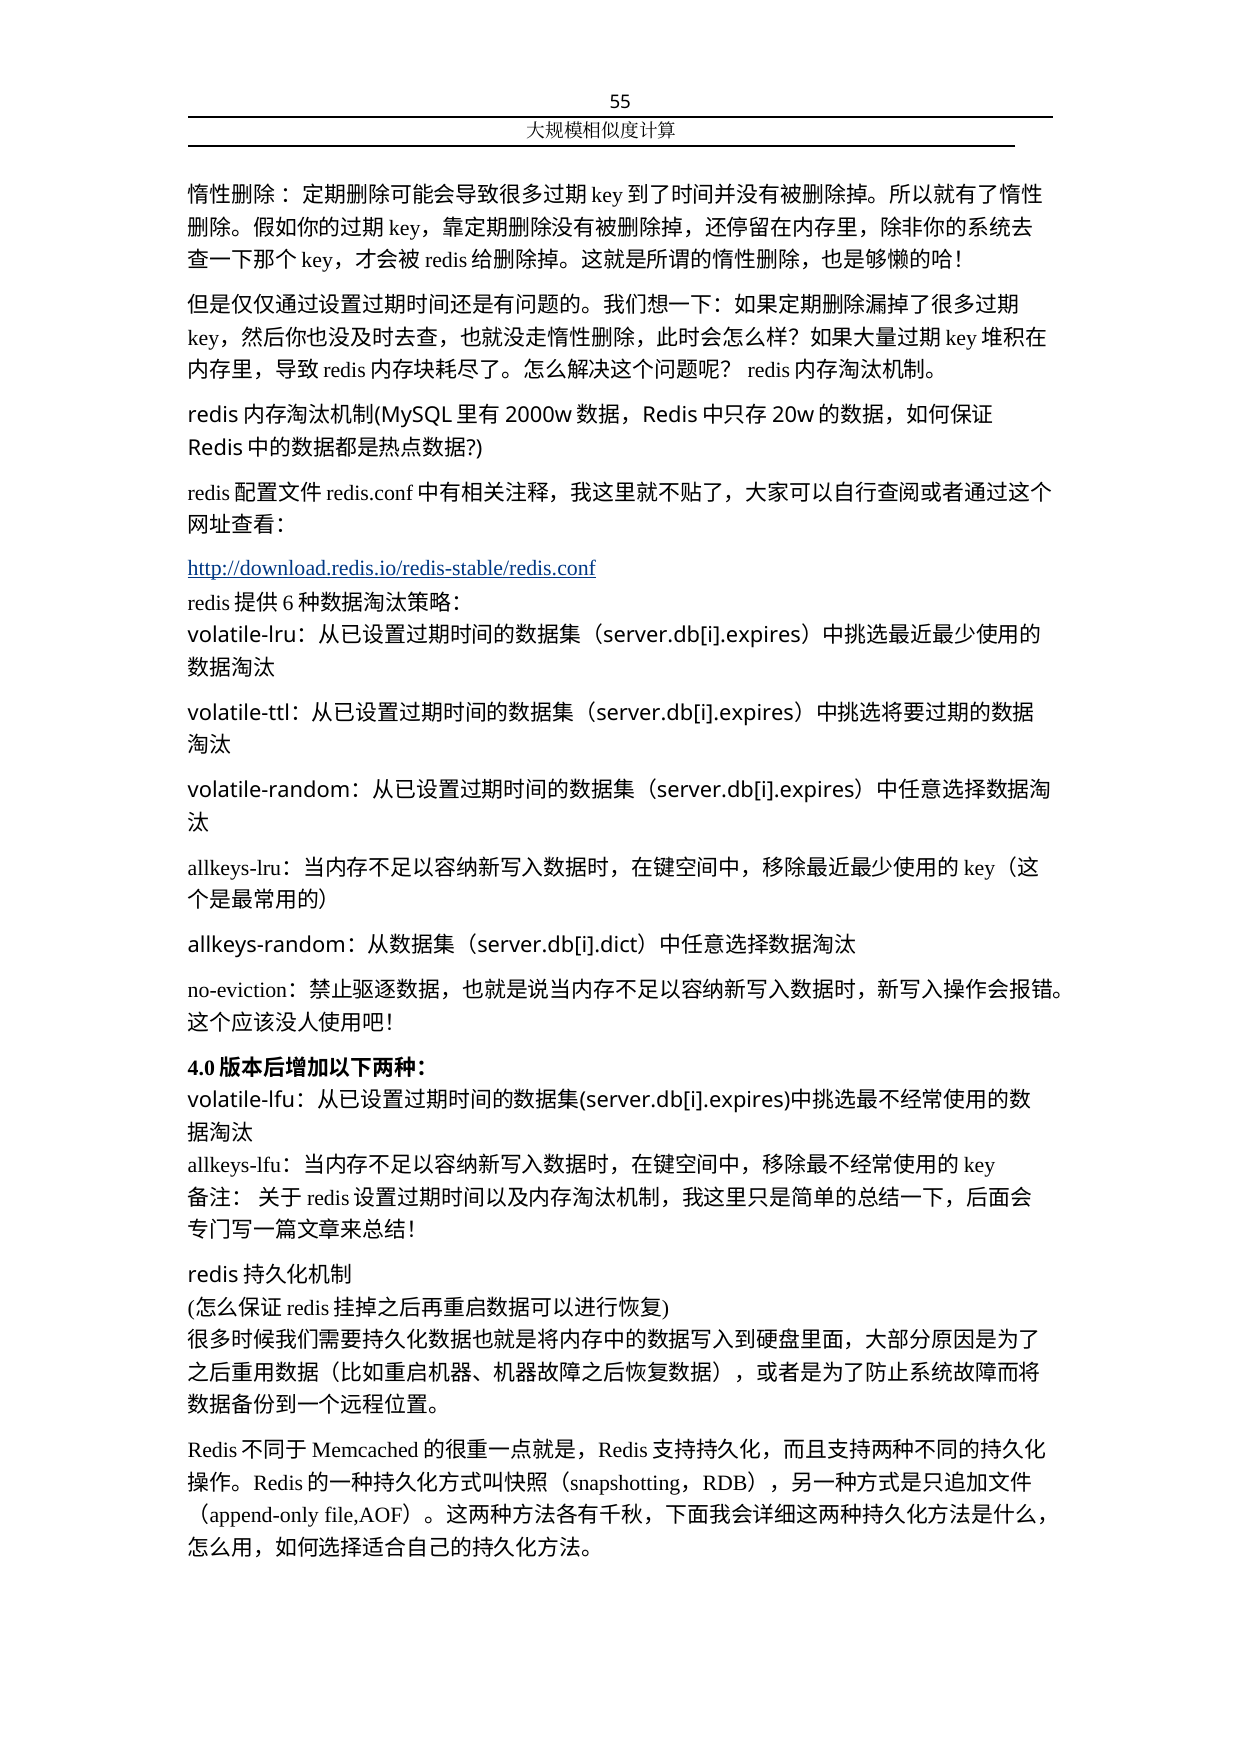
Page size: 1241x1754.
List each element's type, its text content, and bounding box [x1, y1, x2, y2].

text 但是仅仅通过设置过期时间还是有问题的。我们想一下：如果定期删除漏掉了很多过期key，然后你也没及时去查，也就没走惰性删除，此时会怎么样？如果大量过期key堆积在内存里，导致redis内存块耗尽了。怎么解决这个问题呢？ redis内存淘汰机制。 [187, 287, 1053, 384]
text allkeys-lru：当内存不足以容纳新写入数据时，在键空间中，移除最近最少使用的key（这个是最常用的） [187, 849, 1053, 914]
text volatile-lru：从已设置过期时间的数据集（server.db[i].expires）中挑选最近最少使用的数据淘汰 [187, 617, 1053, 682]
text allkeys-lfu：当内存不足以容纳新写入数据时，在键空间中，移除最不经常使用的key [187, 1147, 1053, 1179]
text 惰性删除 ：定期删除可能会导致很多过期key到了时间并没有被删除掉。所以就有了惰性删除。假如你的过期key，靠定期删除没有被删除掉，还停留在内存里，除非你的系统去查一下那个key，才会被redis给删除掉。这就是所谓的惰性删除，也是够懒的哈！ [187, 177, 1053, 274]
text Redis不同于Memcached的很重一点就是，Redis支持持久化，而且支持两种不同的持久化操作。Redis的一种持久化方式叫快照（snapshotting，RDB），另一种方式是只追加文件（append-only file,AOF）。这两种方法各有千秋，下面我会详细这两种持久化方法是什么，怎么用，如何选择适合自己的持久化方法。 [187, 1432, 1053, 1562]
list (怎么保证redis挂掉之后再重启数据可以进行恢复) [187, 1289, 1053, 1322]
text redis内存淘汰机制(MySQL里有2000w数据，Redis中只存20w的数据，如何保证Redis中的数据都是热点数据?) [187, 397, 1053, 462]
text volatile-ttl：从已设置过期时间的数据集（server.db[i].expires）中挑选将要过期的数据淘汰 [187, 694, 1053, 759]
text volatile-random：从已设置过期时间的数据集（server.db[i].expires）中任意选择数据淘汰 [187, 772, 1053, 837]
text 4.0版本后增加以下两种： [187, 1049, 1053, 1082]
text 很多时候我们需要持久化数据也就是将内存中的数据写入到硬盘里面，大部分原因是为了之后重用数据（比如重启机器、机器故障之后恢复数据），或者是为了防止系统故障而将数据备份到一个远程位置。 [187, 1322, 1053, 1419]
list redis持久化机制 [187, 1257, 1053, 1289]
list redis提供6种数据淘汰策略： [187, 584, 1053, 617]
text allkeys-random：从数据集（server.db[i].dict）中任意选择数据淘汰 [187, 927, 1053, 959]
text 备注： 关于redis设置过期时间以及内存淘汰机制，我这里只是简单的总结一下，后面会专门写一篇文章来总结！ [187, 1179, 1053, 1244]
text no-eviction：禁止驱逐数据，也就是说当内存不足以容纳新写入数据时，新写入操作会报错。这个应该没人使用吧！ [187, 972, 1053, 1037]
list http://download.redis.io/redis-stable/redis.conf [187, 552, 1053, 584]
text volatile-lfu：从已设置过期时间的数据集(server.db[i].expires)中挑选最不经常使用的数据淘汰 [187, 1082, 1053, 1147]
text redis配置文件redis.conf中有相关注释，我这里就不贴了，大家可以自行查阅或者通过这个网址查看： [187, 474, 1053, 539]
